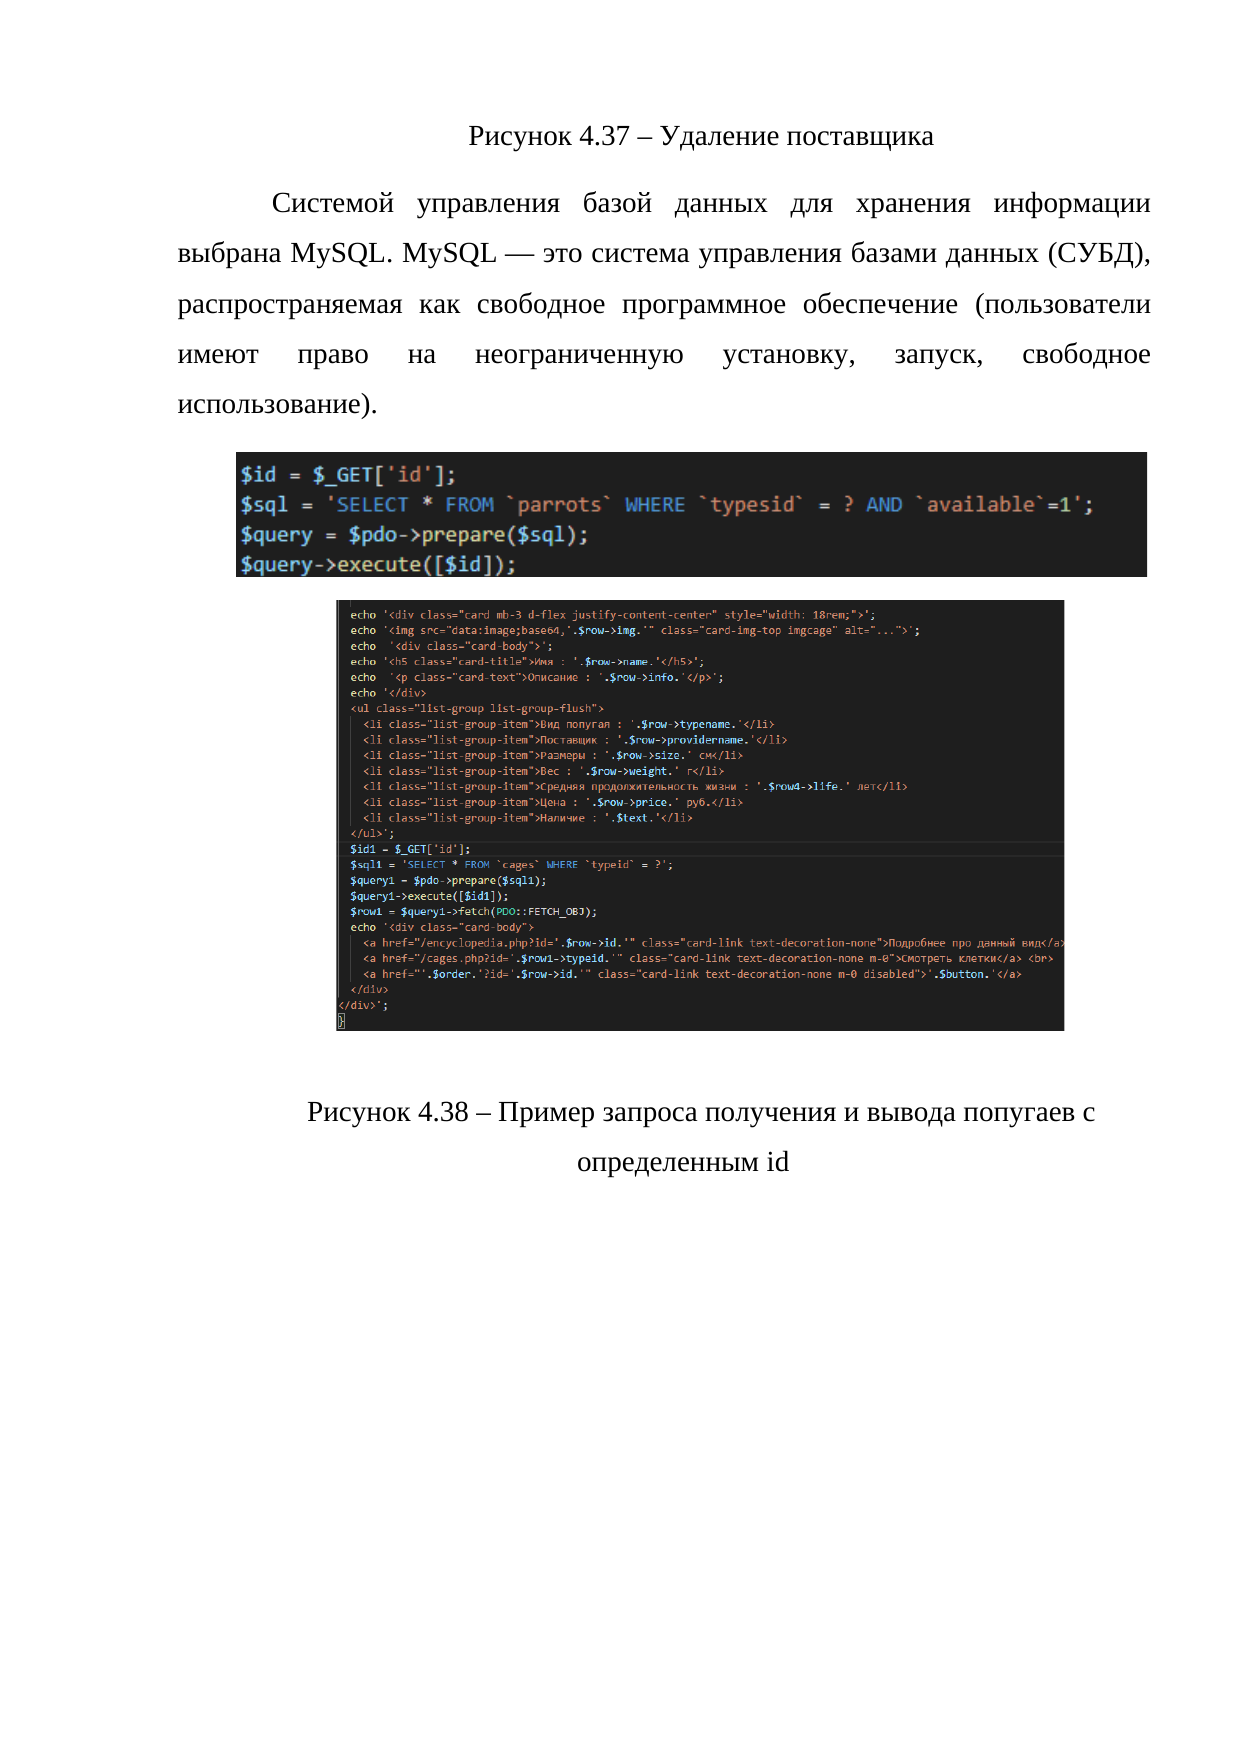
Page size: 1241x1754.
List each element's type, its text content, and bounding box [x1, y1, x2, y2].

text Рисунок 4.37 – Удаление поставщика [177, 118, 1152, 152]
picture [336, 600, 1064, 1032]
picture [236, 452, 1149, 577]
text Рисунок 4.38 – Пример запроса получения и вывода попугаев с определенным id [214, 943, 1152, 1178]
text Системой управления базой данных для хранения информации выбрана MySQL. MySQL — это система управления базами данных (СУБД), распространяемая как свободное программное обеспечение (пользователи имеют право на неограниченную установку, запуск, свободное использование). [177, 185, 1152, 420]
